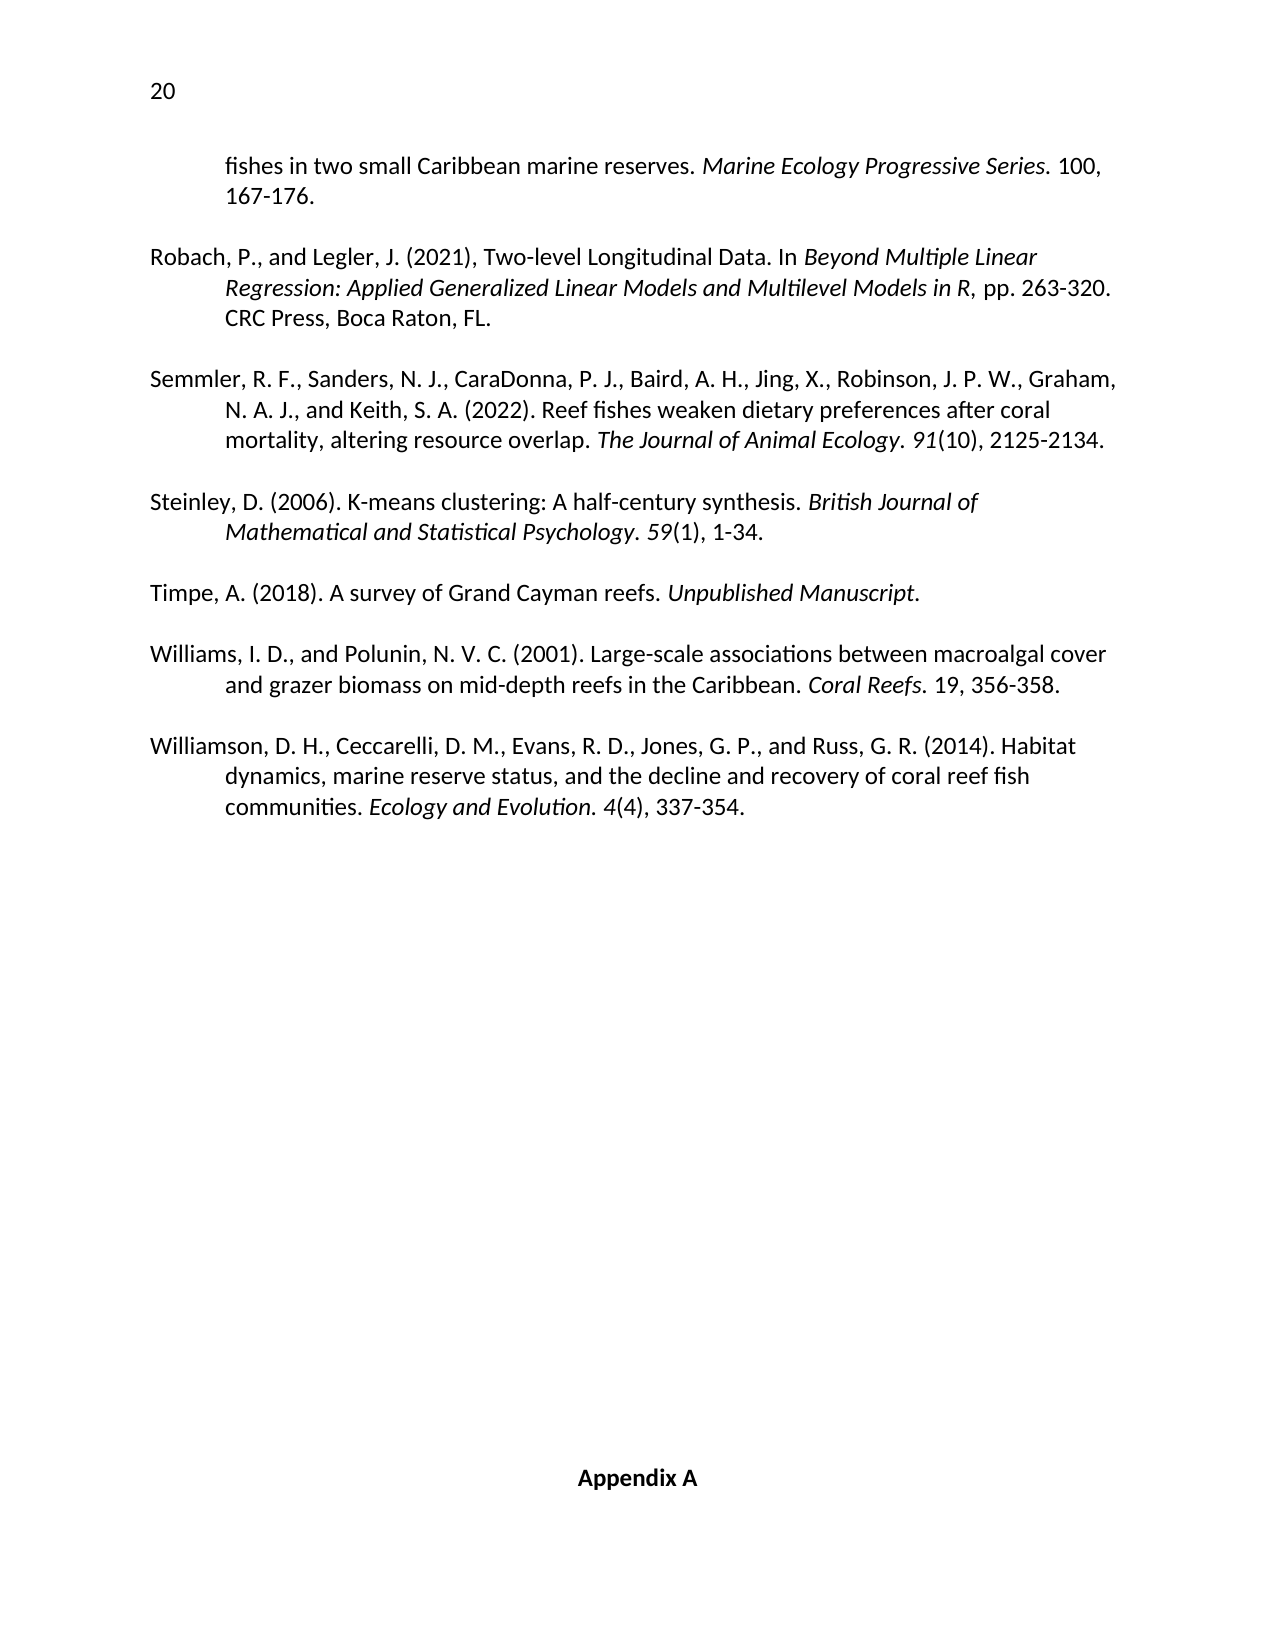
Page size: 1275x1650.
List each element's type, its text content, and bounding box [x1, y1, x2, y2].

text Williamson, D. H., Ceccarelli, D. M., Evans, R. D., Jones, G. P., and Russ, G. R. (2014). Habitat [150, 730, 1125, 760]
text Regression: Applied Generalized Linear Models and Multilevel Models in R, pp. 263-320. CRC Press, Boca Raton, FL. [225, 272, 1125, 333]
text Timpe, A. (2018). A survey of Grand Cayman reefs. Unpublished Manuscript. [150, 577, 1125, 608]
text Semmler, R. F., Sanders, N. J., CaraDonna, P. J., Baird, A. H., Jing, X., Robinson, J. P. W., Graham, [150, 364, 1125, 394]
text Steinley, D. (2006). K-means clustering: A half-century synthesis. British Journal of [150, 486, 1125, 516]
text N. A. J., and Keith, S. A. (2022). Reef fishes weaken dietary preferences after coral mortality, altering resource overlap. The Journal of Animal Ecology. 91(10), 2125-2134. [225, 394, 1125, 455]
text Williams, I. D., and Polunin, N. V. C. (2001). Large-scale associations between macroalgal cover [150, 638, 1125, 669]
text and grazer biomass on mid-depth reefs in the Caribbean. Coral Reefs. 19, 356-358. [150, 669, 1125, 699]
text fishes in two small Caribbean marine reserves. Marine Ecology Progressive Series. 100, 167-176. [225, 150, 1125, 211]
text Appendix A [150, 1462, 1125, 1493]
text dynamics, marine reserve status, and the decline and recovery of coral reef fish communities. Ecology and Evolution. 4(4), 337-354. [225, 760, 1125, 821]
text Mathematical and Statistical Psychology. 59(1), 1-34. [150, 516, 1125, 547]
text Robach, P., and Legler, J. (2021), Two-level Longitudinal Data. In Beyond Multiple Linear [150, 242, 1125, 272]
